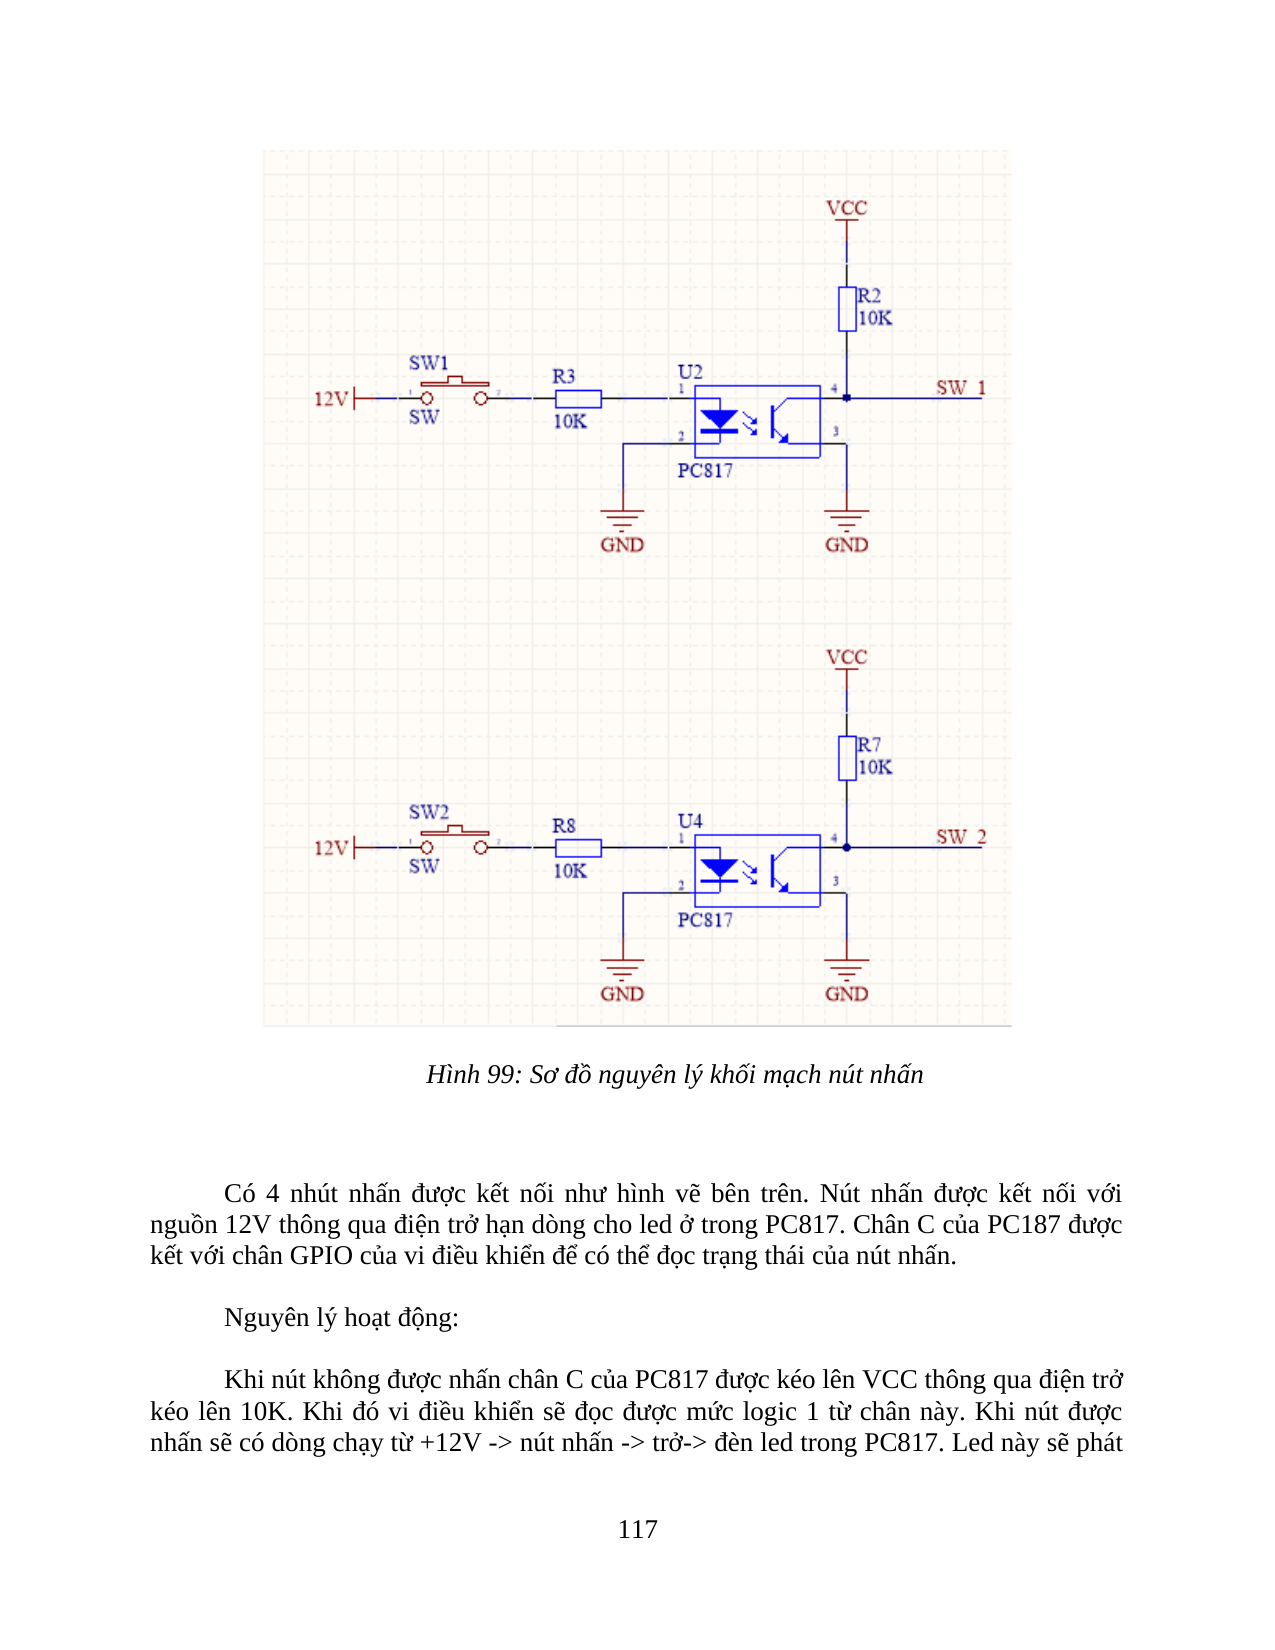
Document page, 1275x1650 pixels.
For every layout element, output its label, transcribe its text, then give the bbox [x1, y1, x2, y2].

list Hình 99: Sơ đồ nguyên lý khối mạch nút nhấn [225, 1058, 1125, 1089]
text Nguyên lý hoạt động: [150, 1301, 1125, 1332]
text Có 4 nhút nhấn được kết nối như hình vẽ bên trên. Nút nhấn được kết nối với nguồn 12V thông qua điện trở hạn dòng cho led ở trong PC817. Chân C của PC187 được kết với chân GPIO của vi điều khiển để có thể đọc trạng thái của nút nhấn. [150, 1177, 1125, 1270]
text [150, 1363, 1125, 1457]
picture [263, 150, 1012, 1027]
